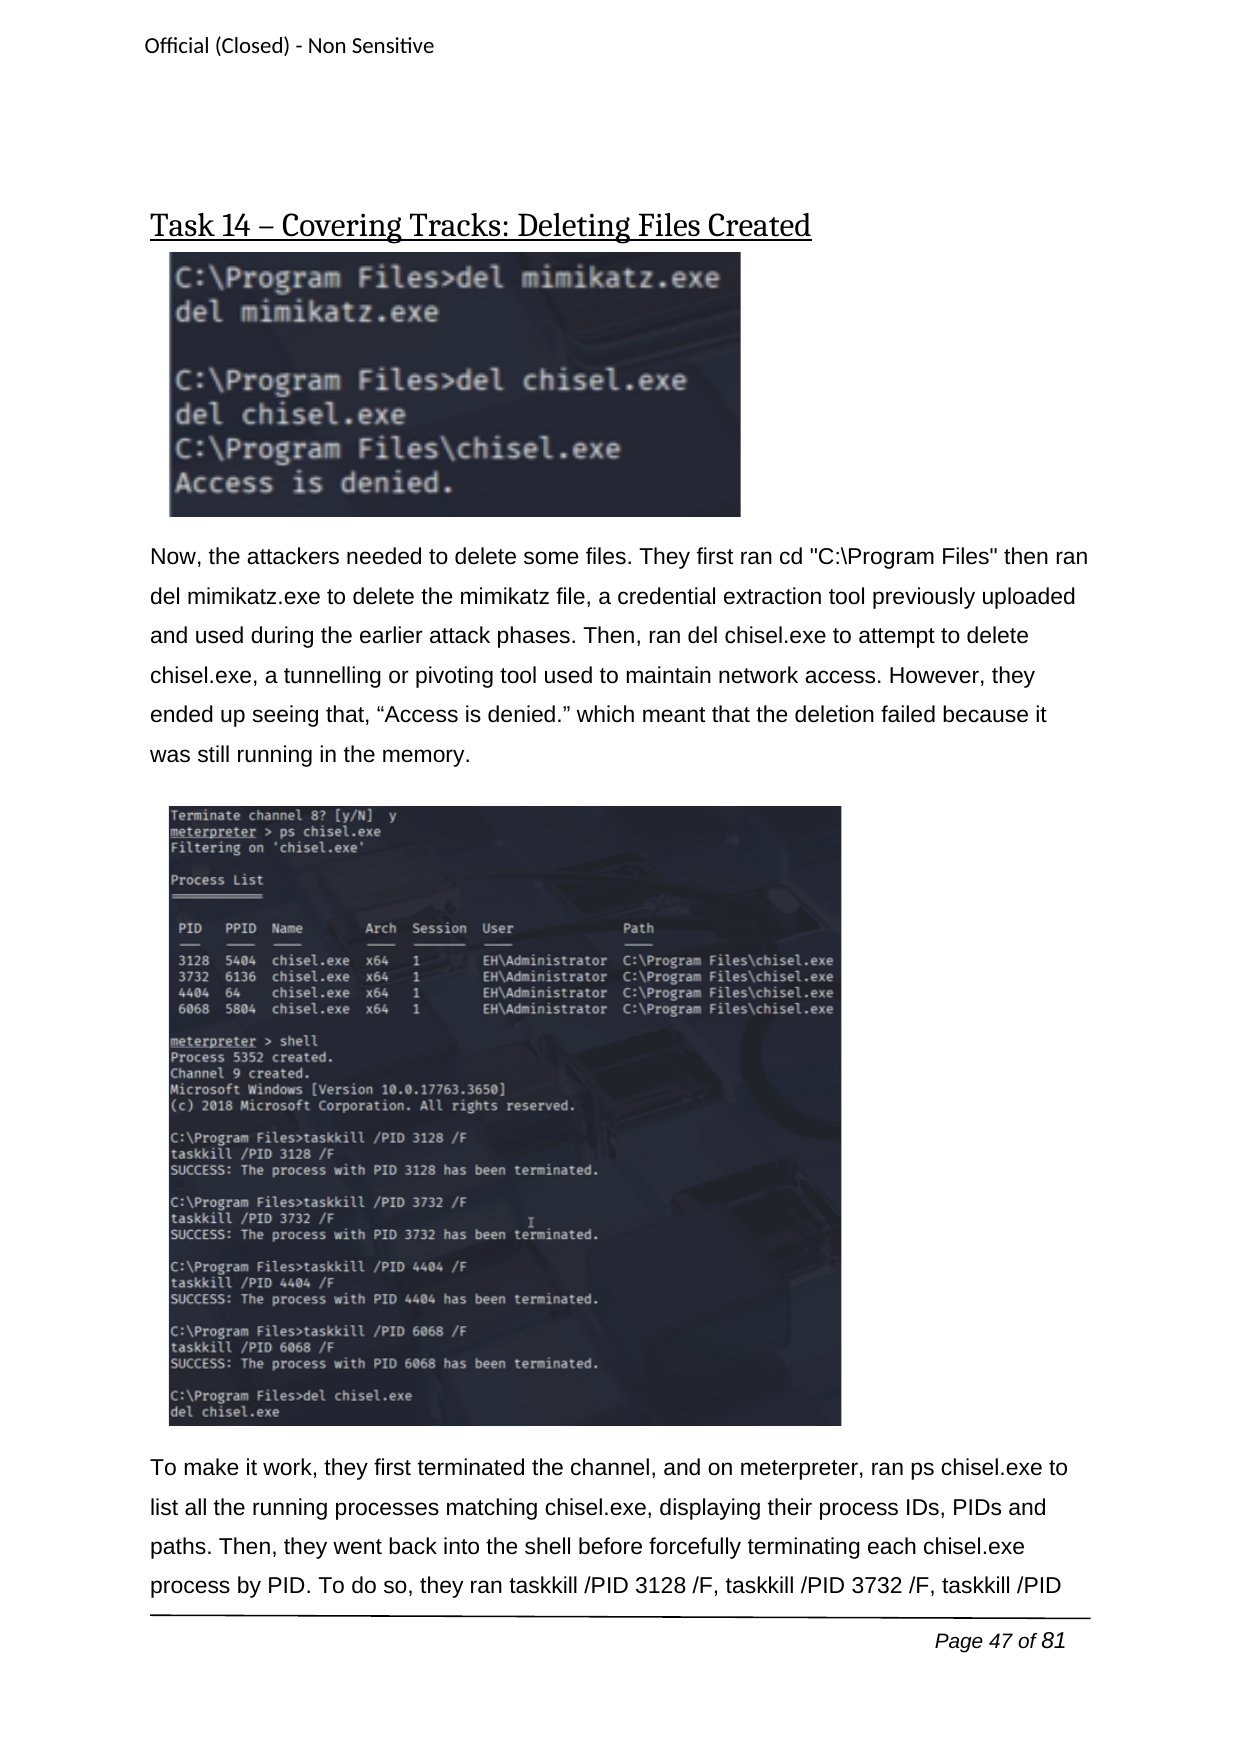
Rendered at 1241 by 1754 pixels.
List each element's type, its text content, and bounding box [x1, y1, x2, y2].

subtitle Task 14 – Covering Tracks: Deleting Files Created [150, 206, 1090, 244]
text Now, the attackers needed to delete some files. They first ran cd "C:\Program Files" then ran del mimikatz.exe to delete the mimikatz file, a credential extraction tool previously uploaded and used during the earlier attack phases. Then, ran del chisel.exe to attempt to delete chisel.exe, a tunnelling or pivoting tool used to maintain network access. However, they ended up seeing that, “Access is denied.” which meant that the deletion failed because it was still running in the memory. [150, 543, 1090, 767]
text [150, 1454, 1090, 1599]
